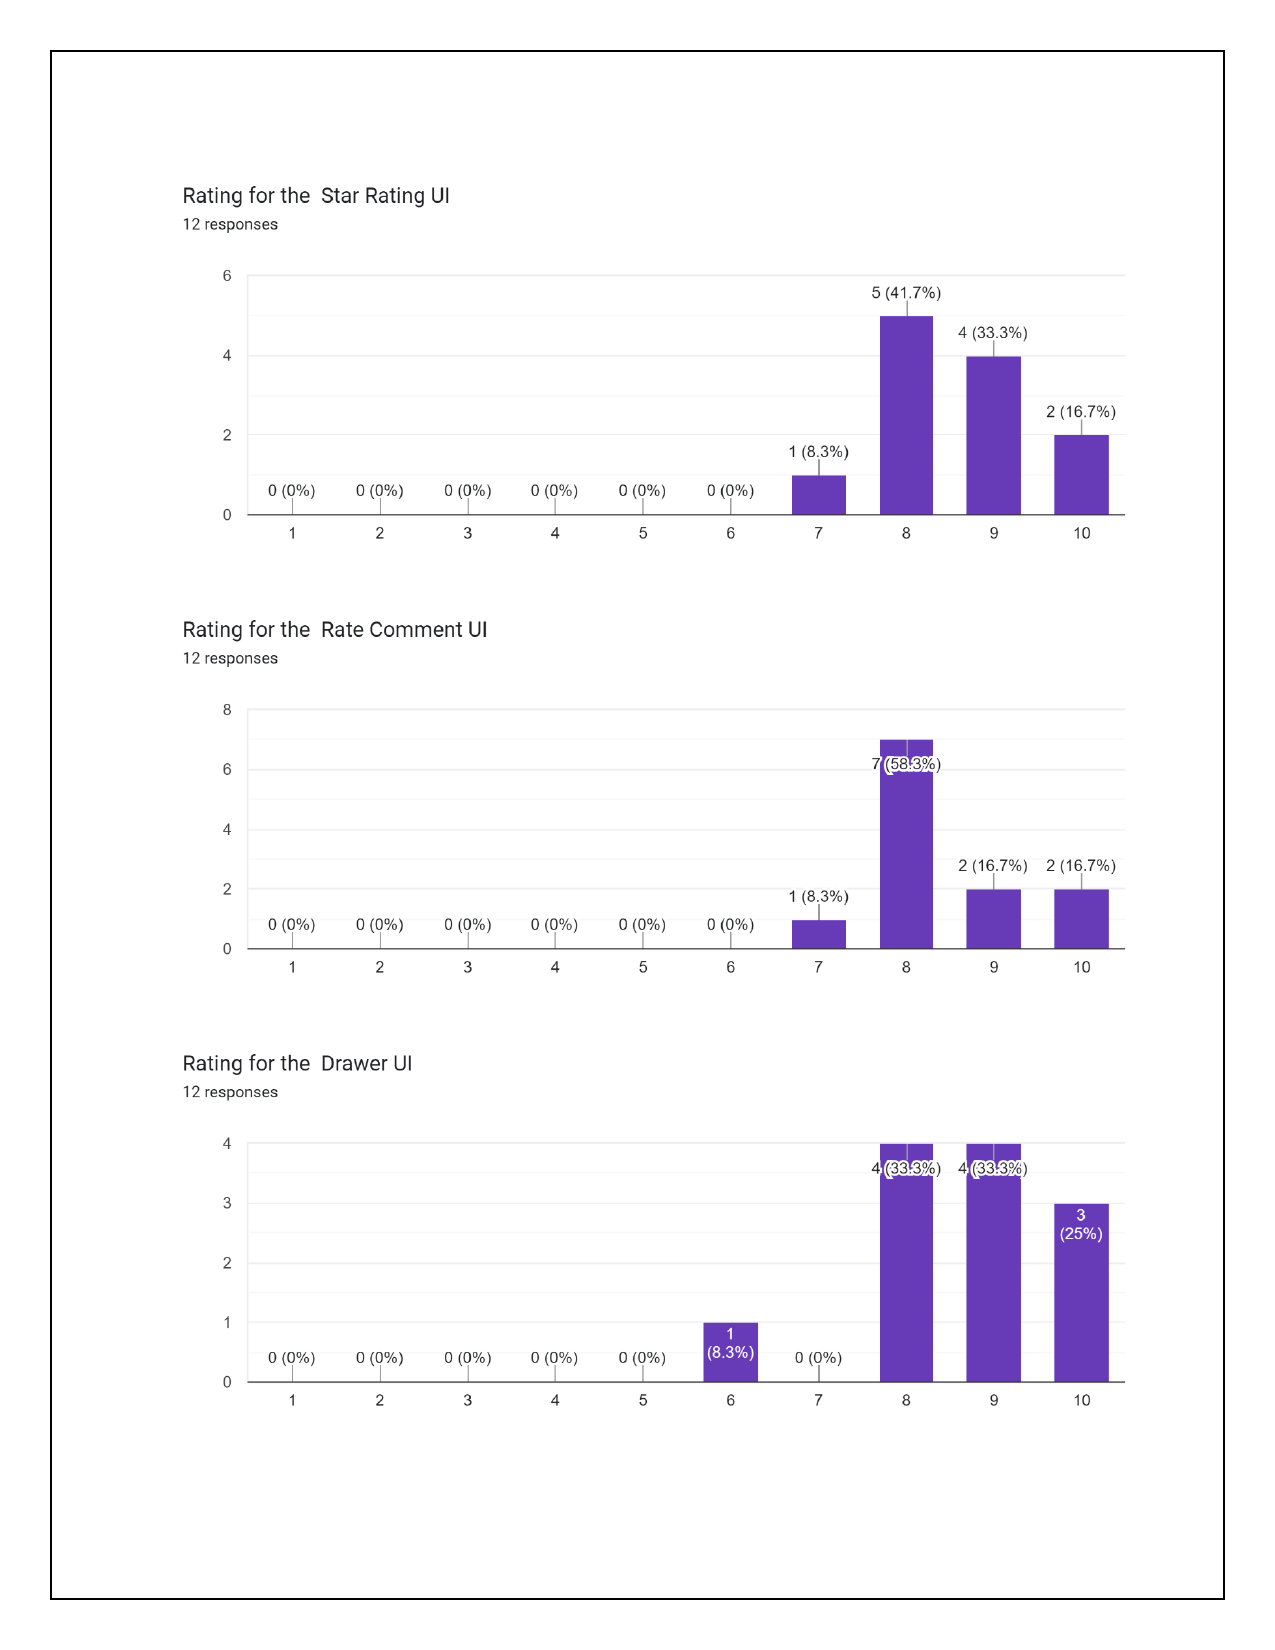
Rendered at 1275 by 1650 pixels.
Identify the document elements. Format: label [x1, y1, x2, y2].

picture [150, 150, 1125, 565]
picture [150, 583, 1125, 999]
picture [150, 1017, 1125, 1481]
